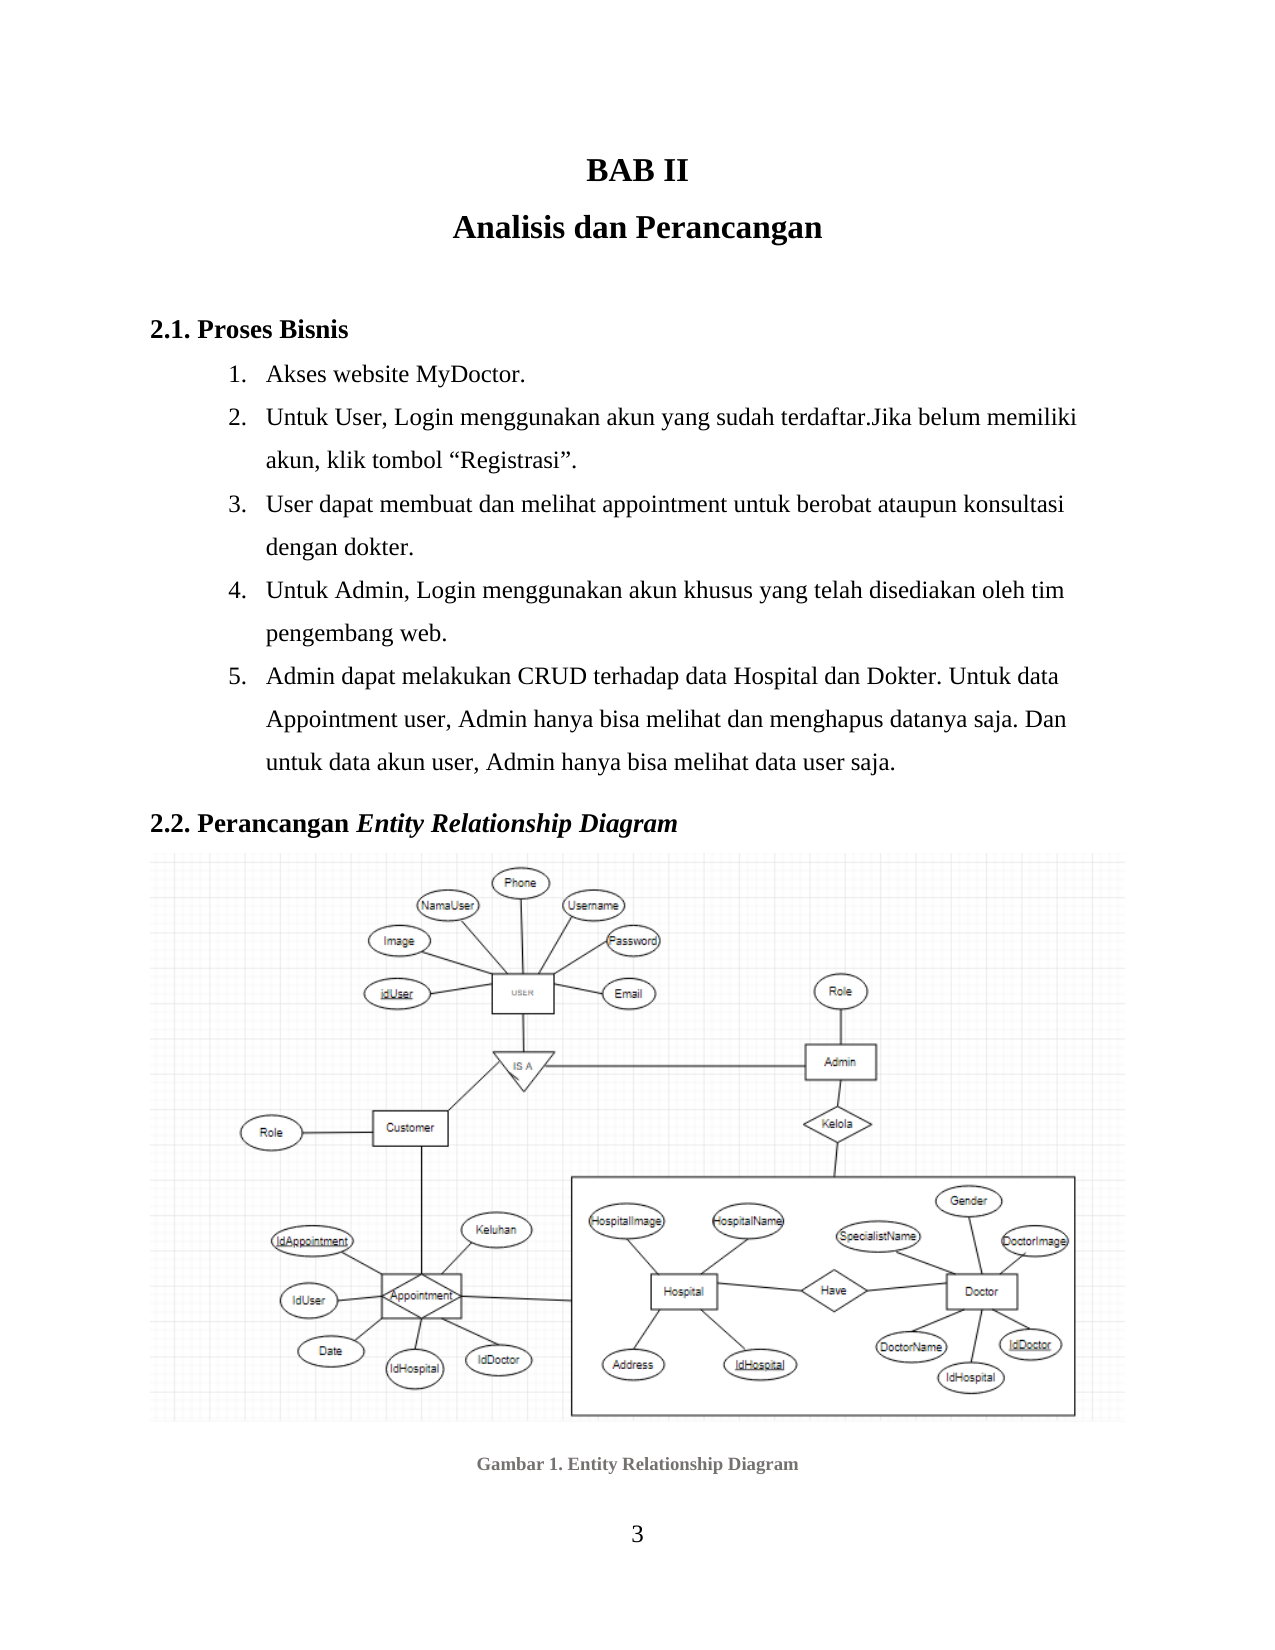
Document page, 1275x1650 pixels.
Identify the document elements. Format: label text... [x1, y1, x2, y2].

subtitle 2.2. Perancangan Entity Relationship Diagram [150, 807, 1125, 838]
picture [150, 853, 1125, 1422]
list Untuk User, Login menggunakan akun yang sudah terdaftar.Jika belum memiliki akun, klik tombol “Registrasi”. [228, 402, 1125, 474]
subtitle BAB II Analisis dan Perancangan [150, 150, 1125, 246]
list Akses website MyDoctor. [228, 359, 1125, 388]
subtitle 2.1. Proses Bisnis [150, 313, 1125, 344]
list User dapat membuat dan melihat appointment untuk berobat ataupun konsultasi dengan dokter. [228, 489, 1125, 561]
text Gambar 1. Entity Relationship Diagram [150, 1453, 1125, 1475]
list Untuk Admin, Login menggunakan akun khusus yang telah disediakan oleh tim pengembang web. [228, 575, 1125, 647]
list Admin dapat melakukan CRUD terhadap data Hospital dan Dokter. Untuk data Appointment user, Admin hanya bisa melihat dan menghapus datanya saja. Dan untuk data akun user, Admin hanya bisa melihat data user saja. [228, 661, 1125, 776]
